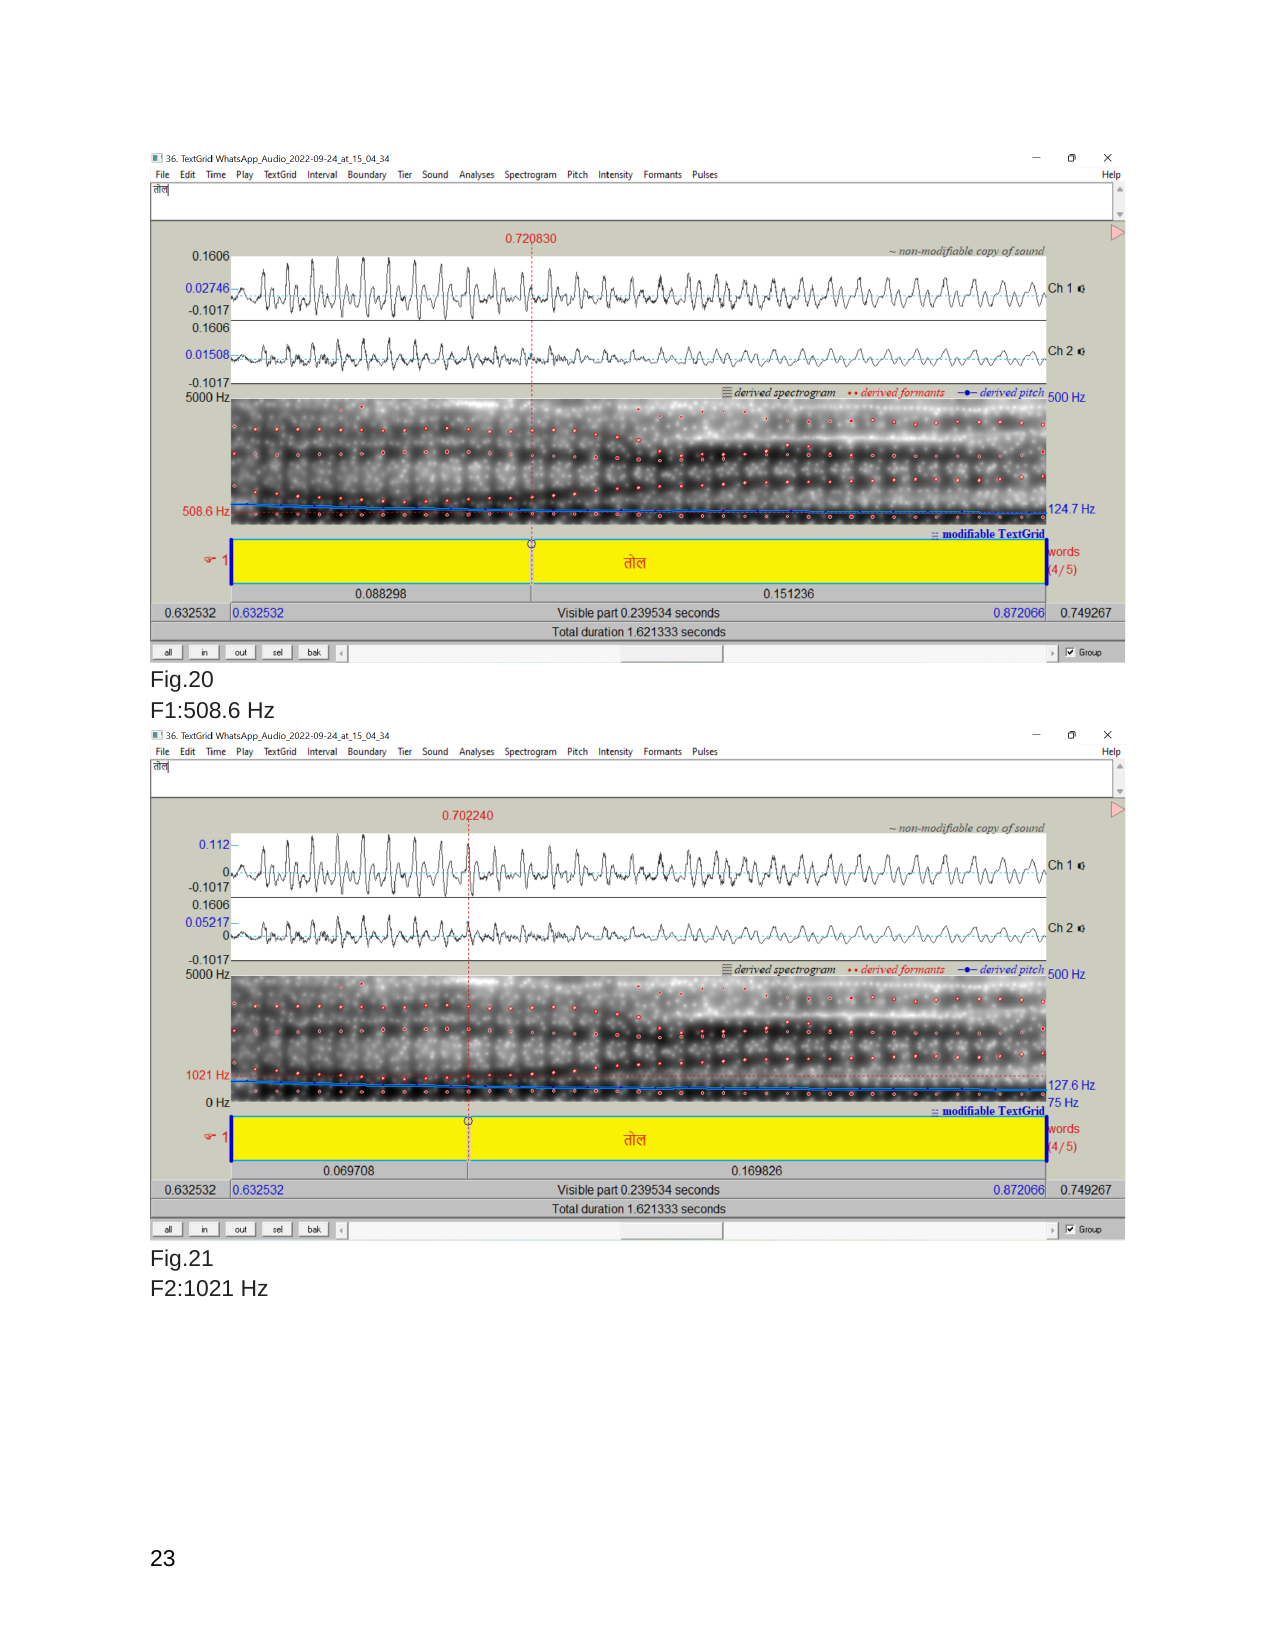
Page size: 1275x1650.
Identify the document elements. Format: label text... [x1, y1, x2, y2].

text Fig.20 [150, 666, 1125, 693]
text F1:508.6 Hz [150, 697, 1125, 723]
picture [150, 726, 1125, 1241]
picture [150, 150, 1125, 663]
text F2:1021 Hz [150, 1275, 1125, 1301]
text Fig.21 [150, 1245, 1125, 1271]
